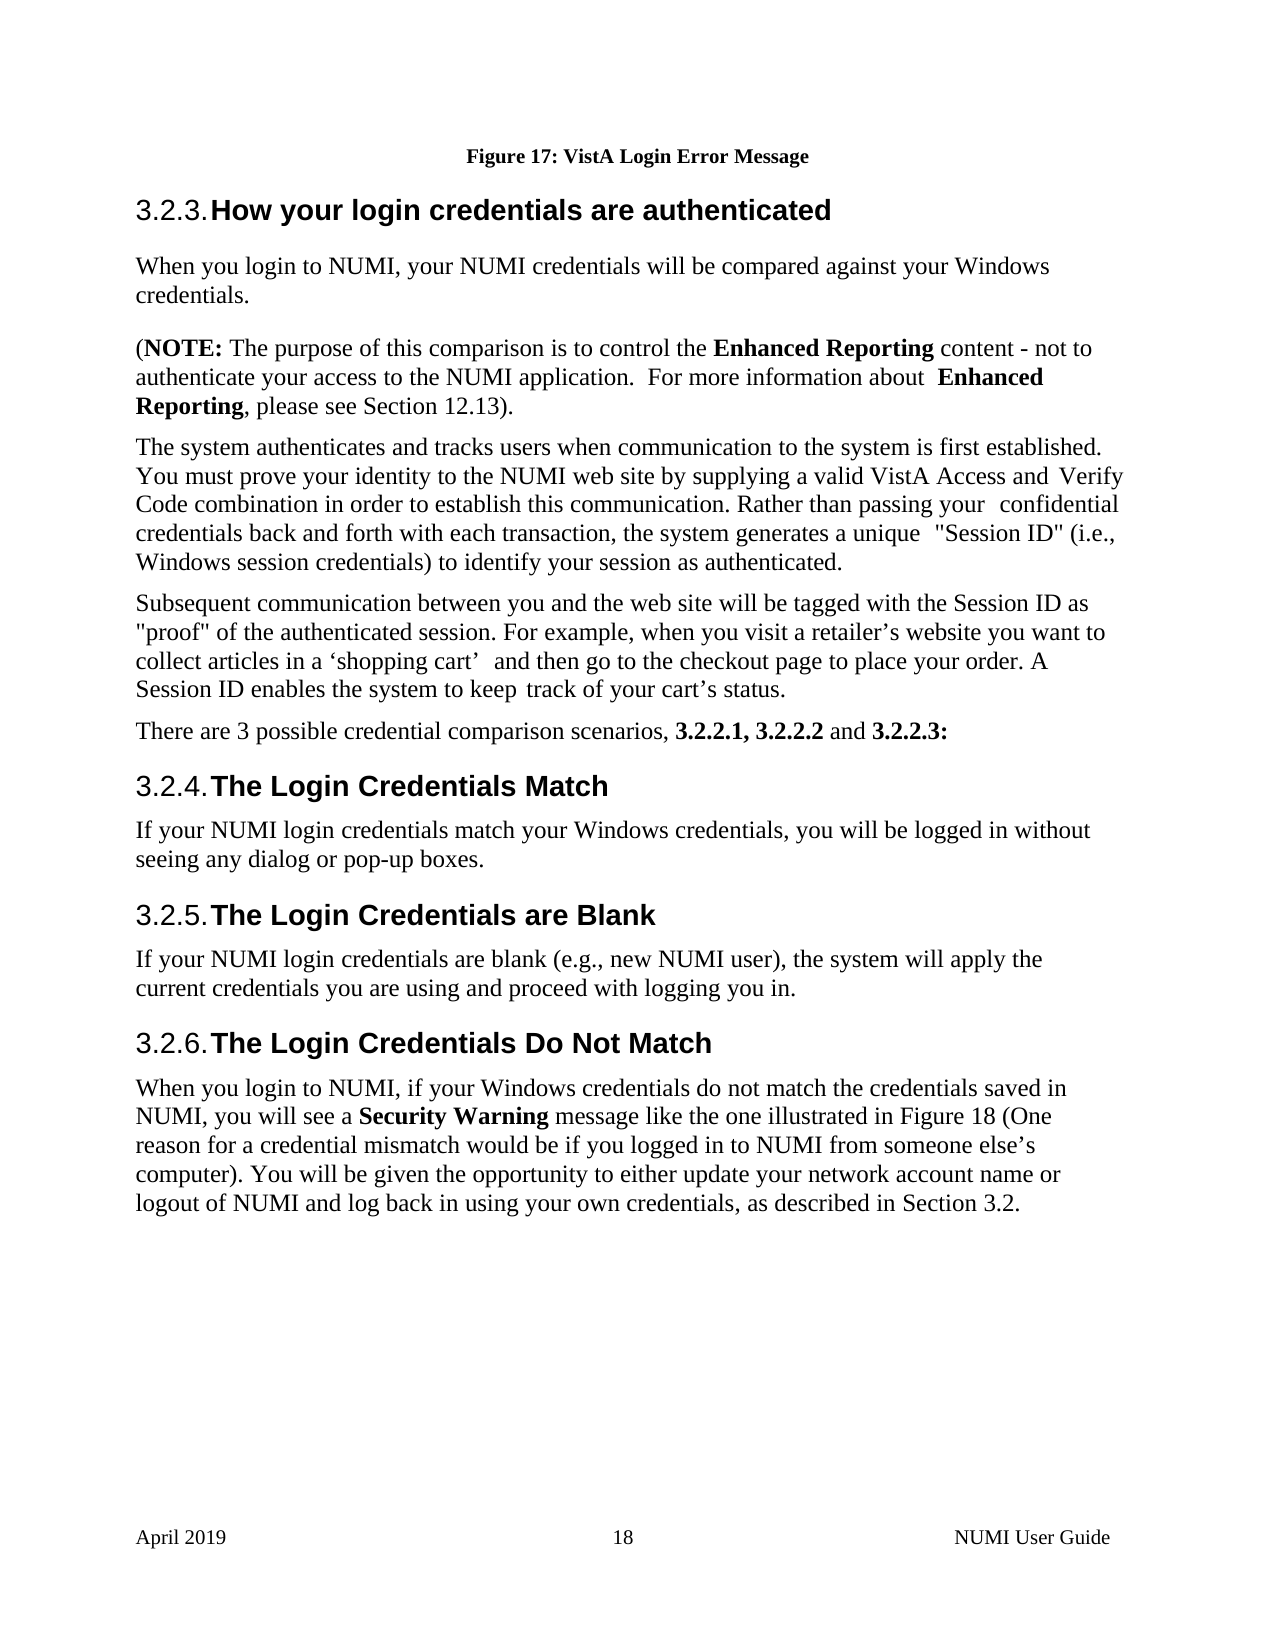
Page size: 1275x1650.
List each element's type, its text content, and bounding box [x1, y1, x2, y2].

subtitle The Login Credentials Match [135, 769, 1139, 803]
text There are 3 possible credential comparison scenarios, 3.2.2.1, 3.2.2.2 and 3.2.2.3: [135, 716, 1139, 744]
text (NOTE: The purpose of this comparison is to control the Enhanced Reporting content - not to authenticate your access to the NUMI application. For more information about Enhanced Reporting, please see Section 12.13). [135, 333, 1112, 419]
subtitle The Login Credentials Do Not Match [135, 1027, 1139, 1060]
subtitle The Login Credentials are Blank [135, 898, 1139, 932]
text When you login to NUMI, if your Windows credentials do not match the credentials saved in NUMI, you will see a Security Warning message like the one illustrated in Figure 18 (One reason for a credential mismatch would be if you logged in to NUMI from someone else’s computer). You will be given the opportunity to either update your network account name or logout of NUMI and log back in using your own credentials, as described in Section 3.2. [135, 1073, 1122, 1216]
text When you login to NUMI, your NUMI credentials will be compared against your Windows credentials. [135, 251, 1112, 308]
text The system authenticates and tracks users when communication to the system is first established. You must prove your identity to the NUMI web site by supplying a valid VistA Access and Verify Code combination in order to establish this communication. Rather than passing your confidential credentials back and forth with each transaction, the system generates a unique "Session ID" (i.e., Windows session credentials) to identify your session as authenticated. [135, 432, 1124, 576]
text If your NUMI login credentials are blank (e.g., new NUMI user), the system will apply the current credentials you are using and proceed with logging you in. [135, 944, 1122, 1002]
text Subsequent communication between you and the web site will be tagged with the Session ID as "proof" of the authenticated session. For example, when you visit a retailer’s website you want to collect articles in a ‘shopping cart’ and then go to the checkout page to place your order. A Session ID enables the system to keep track of your cart’s status. [135, 588, 1124, 703]
text Figure 17: VistA Login Error Message [135, 144, 1139, 168]
text If your NUMI login credentials match your Windows credentials, you will be logged in without seeing any dialog or pop-up boxes. [135, 816, 1124, 873]
subtitle How your login credentials are authenticated [135, 193, 1139, 226]
